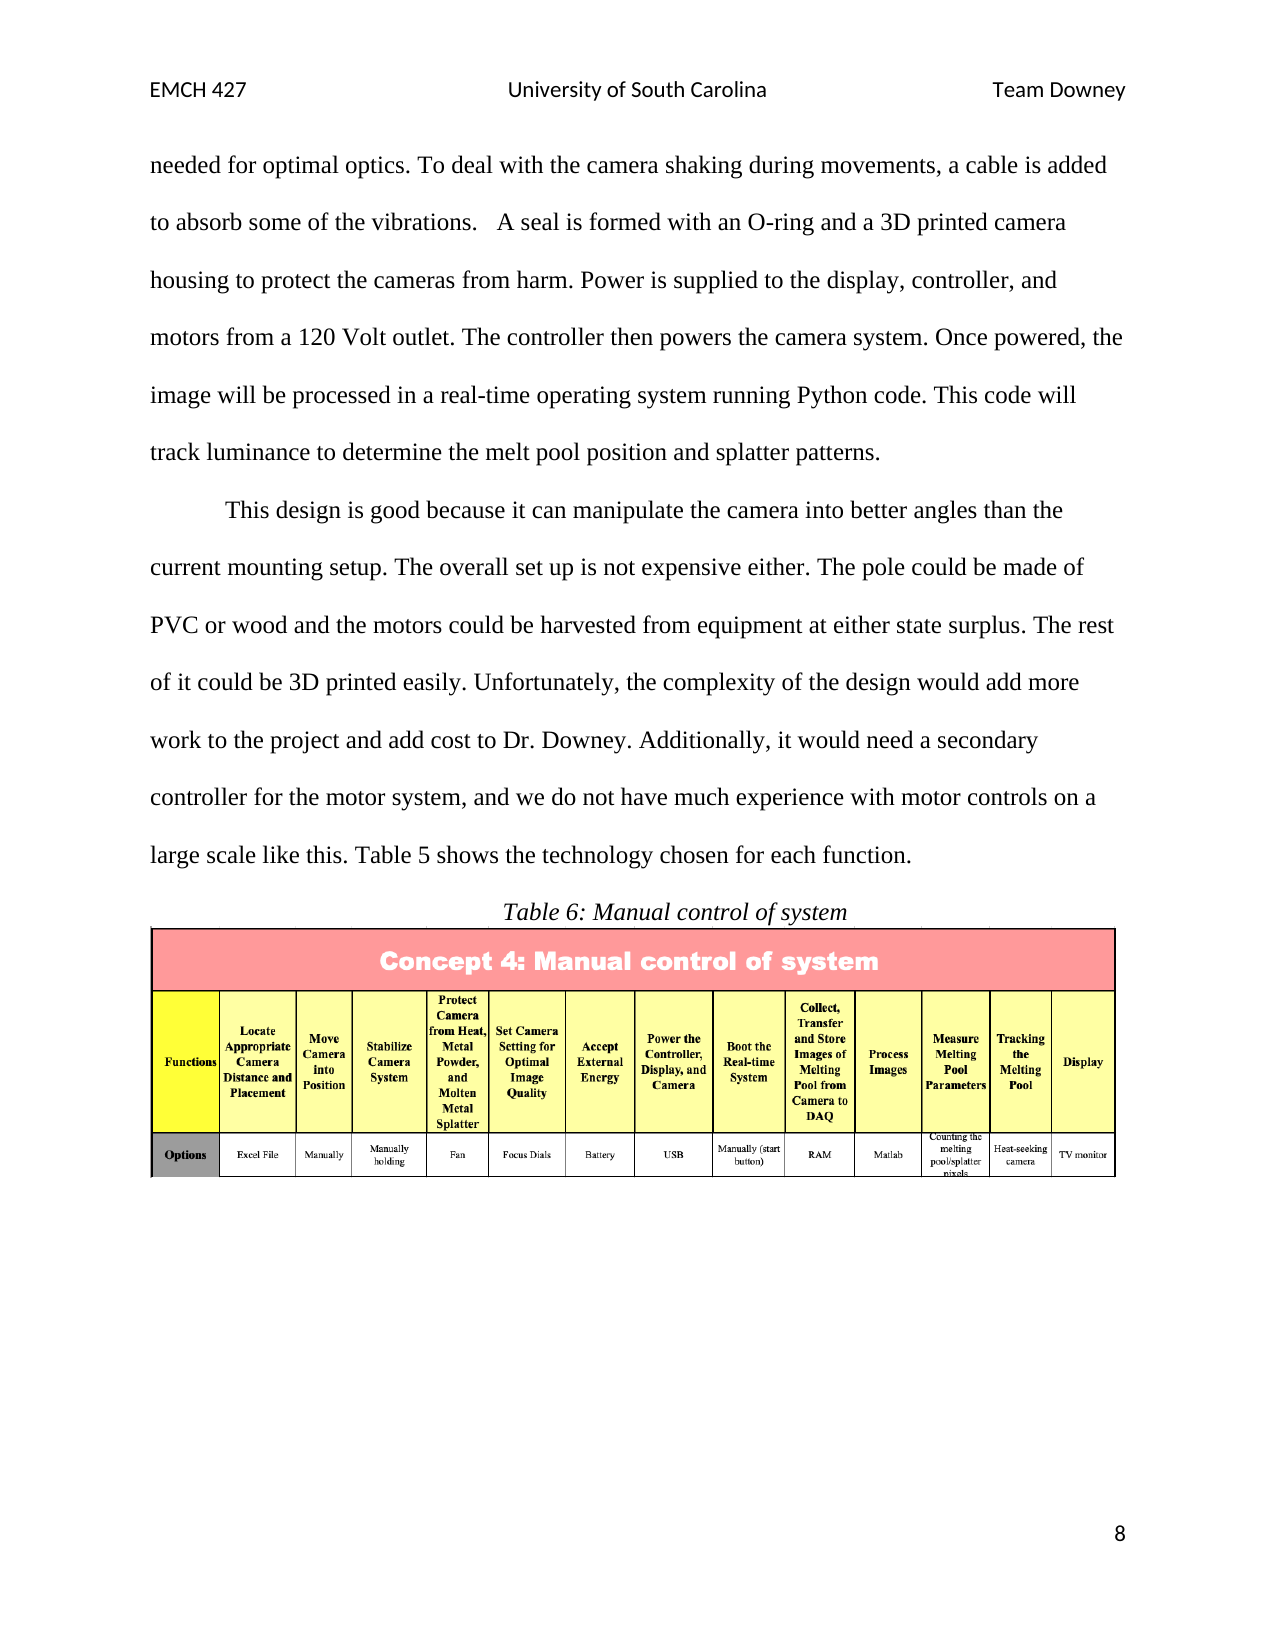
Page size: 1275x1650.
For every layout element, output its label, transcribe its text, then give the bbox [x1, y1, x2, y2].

text This design is good because it can manipulate the camera into better angles than the current mounting setup. The overall set up is not expensive either. The pole could be made of PVC or wood and the motors could be harvested from equipment at either state surplus. The rest of it could be 3D printed easily. Unfortunately, the complexity of the design would add more work to the project and add cost to Dr. Downey. Additionally, it would need a secondary controller for the motor system, and we do not have much experience with motor controls on a large scale like this. Table 5 shows the technology chosen for each function. [150, 495, 1125, 869]
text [150, 150, 1125, 466]
picture [150, 926, 1117, 1178]
text Table 6: Manual control of system [150, 897, 1125, 926]
